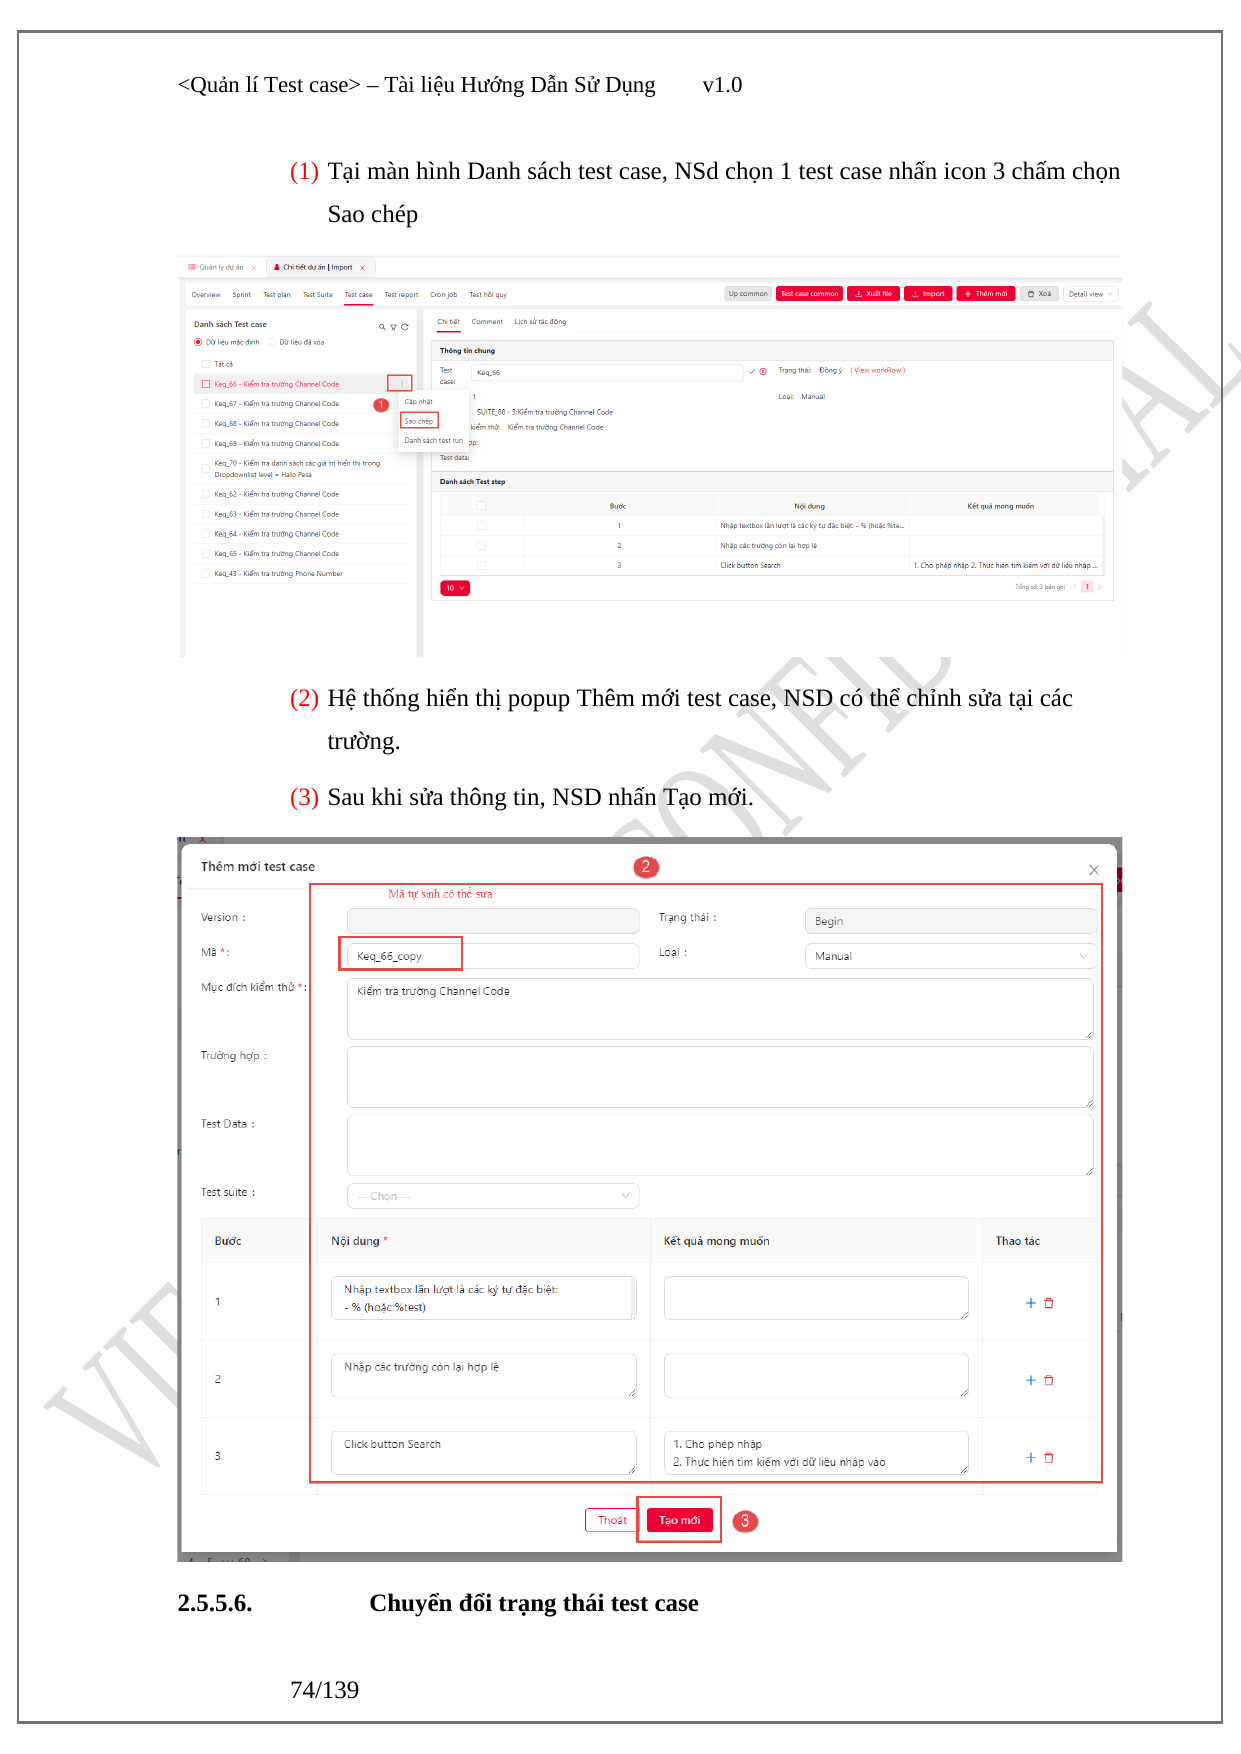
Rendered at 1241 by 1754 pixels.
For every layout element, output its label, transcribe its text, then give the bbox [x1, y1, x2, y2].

list Tại màn hình Danh sách test case, NSd chọn 1 test case nhấn icon 3 chấm chọn Sao chép [290, 156, 1121, 228]
list Sau khi sửa thông tin, NSD nhấn Tạo mới. [290, 782, 1121, 811]
list Chuyển đổi trạng thái test case [177, 1588, 1121, 1617]
picture [177, 837, 1123, 1562]
picture [177, 254, 1123, 657]
list Hệ thống hiển thị popup Thêm mới test case, NSD có thể chỉnh sửa tại các trường. [290, 683, 1121, 755]
